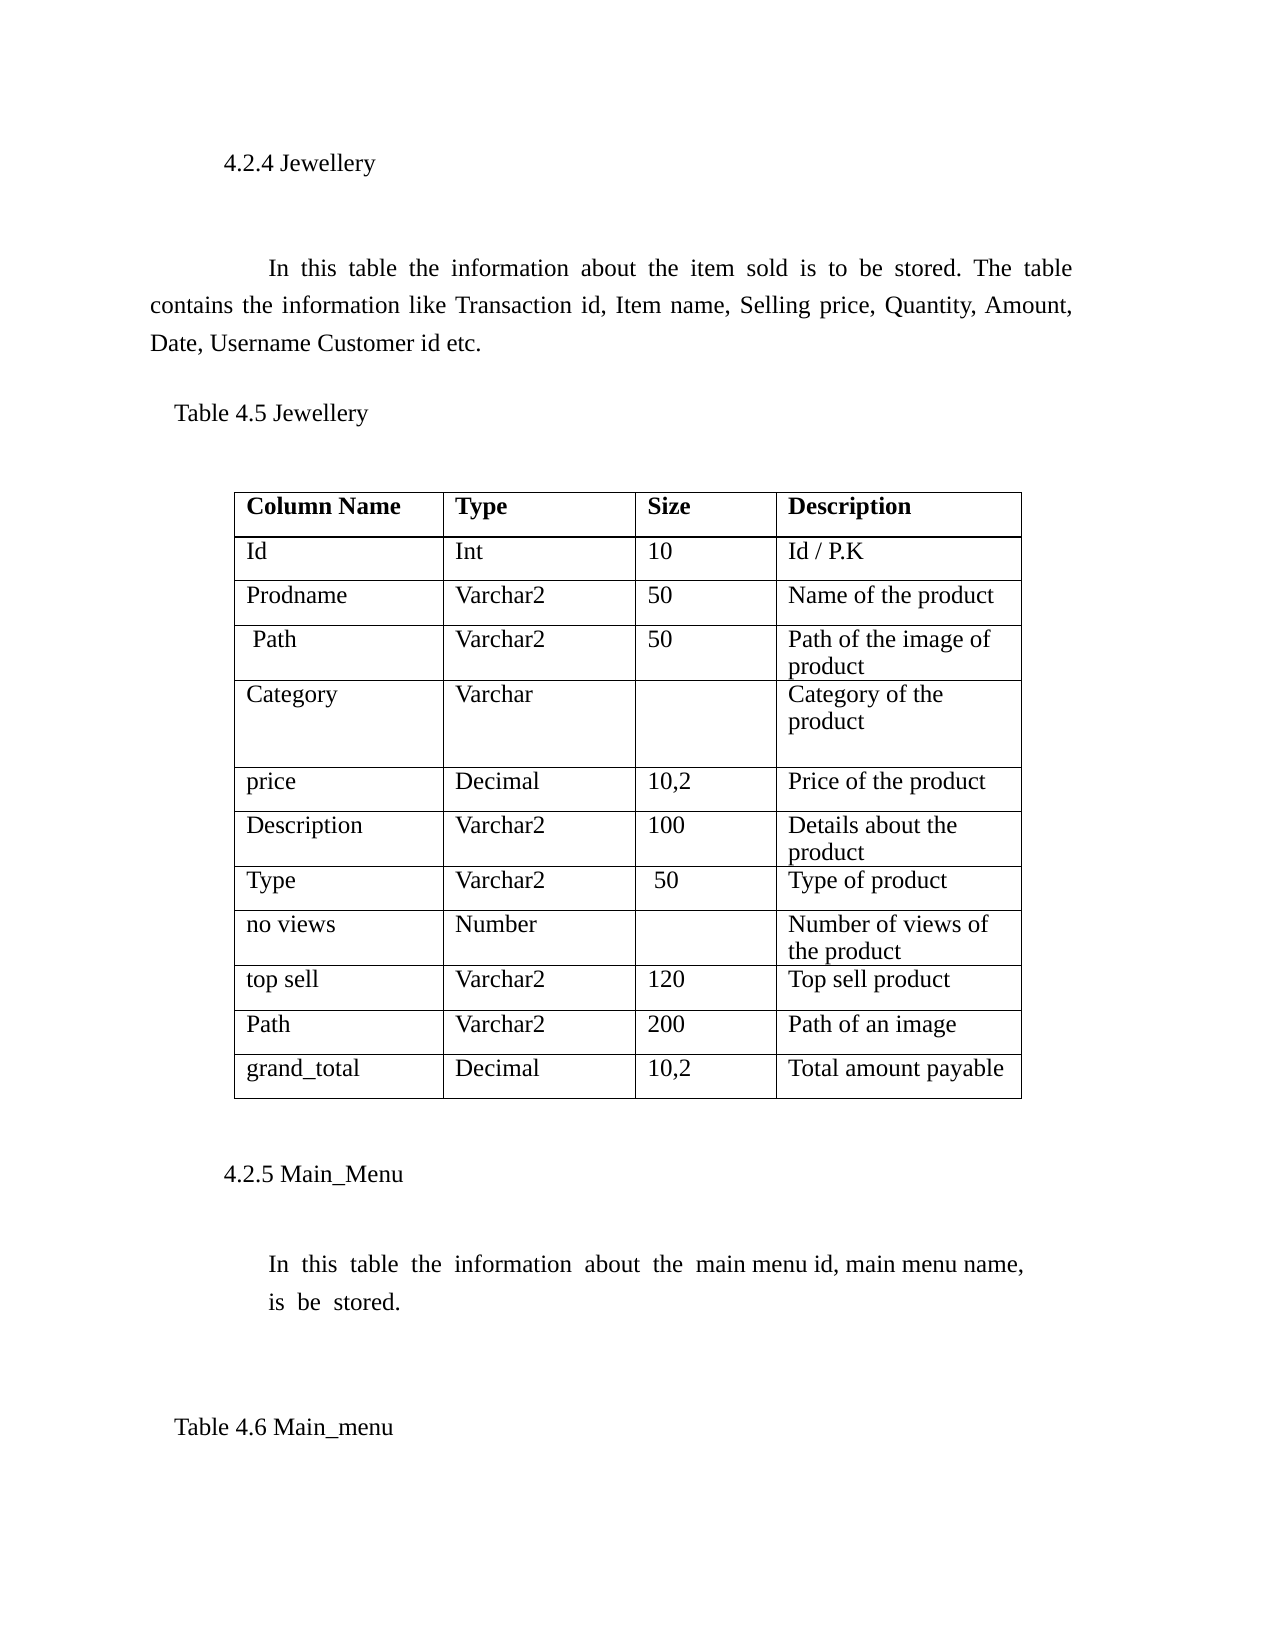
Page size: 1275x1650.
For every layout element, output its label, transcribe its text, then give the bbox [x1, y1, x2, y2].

table_cell Decimal [444, 768, 635, 811]
table_cell Id / P.K [777, 538, 1021, 580]
table_cell Category of the product [777, 681, 1021, 767]
table_cell Varchar2 [444, 812, 635, 866]
table_cell Type of product [777, 867, 1021, 910]
text 4.2.5 Main_Menu [223, 1161, 1125, 1188]
table_cell Description [235, 812, 443, 866]
table_cell 50 [636, 581, 776, 625]
table_cell Top sell product [777, 966, 1021, 1009]
table_cell Varchar2 [444, 581, 635, 625]
table_cell [636, 911, 776, 965]
table_cell 120 [636, 966, 776, 1009]
table_cell 10,2 [636, 1055, 776, 1098]
table_cell Int [444, 538, 635, 580]
table_header Size [636, 493, 776, 536]
table_cell [636, 681, 776, 767]
table_cell Details about the product [777, 812, 1021, 866]
table_cell 10,2 [636, 768, 776, 811]
table_cell Path [235, 626, 443, 680]
table_cell Category [235, 681, 443, 767]
table_header Description [777, 493, 1021, 536]
table_cell Varchar [444, 681, 635, 767]
text In this table the information about the item sold is to be stored. The table contains the information like Transaction id, Item name, Selling price, Quantity, Amount, Date, Username Customer id etc. [150, 246, 1074, 359]
table_cell 50 [636, 626, 776, 680]
table_cell Decimal [444, 1055, 635, 1098]
text In this table the information about the main menu id, main menu name, [150, 1242, 1074, 1280]
text Table 4.5 Jewellery [174, 400, 1125, 427]
table_cell Name of the product [777, 581, 1021, 625]
table_cell Prodname [235, 581, 443, 625]
table_cell price [235, 768, 443, 811]
table_cell Varchar2 [444, 966, 635, 1009]
table_cell 10 [636, 538, 776, 580]
table_cell Varchar2 [444, 626, 635, 680]
table_cell Varchar2 [444, 1011, 635, 1053]
table_cell grand_total [235, 1055, 443, 1098]
table_cell Path of an image [777, 1011, 1021, 1053]
table_cell Number of views of the product [777, 911, 1021, 965]
table_cell Path [235, 1011, 443, 1053]
table_cell no views [235, 911, 443, 965]
table_cell 50 [636, 867, 776, 910]
table_cell Number [444, 911, 635, 965]
table_cell Path of the image of product [777, 626, 1021, 680]
table_cell 100 [636, 812, 776, 866]
table_cell Total amount payable [777, 1055, 1021, 1098]
text 4.2.4 Jewellery [223, 150, 1125, 177]
table_cell Varchar2 [444, 867, 635, 910]
table_header Column Name [235, 493, 443, 536]
table_cell top sell [235, 966, 443, 1009]
text Table 4.6 Main_menu [174, 1414, 1125, 1441]
table_cell Type [235, 867, 443, 910]
table_cell Id [235, 538, 443, 580]
table_cell 200 [636, 1011, 776, 1053]
table_header Type [444, 493, 635, 536]
table_cell Price of the product [777, 768, 1021, 811]
text is be stored. [150, 1280, 1074, 1317]
